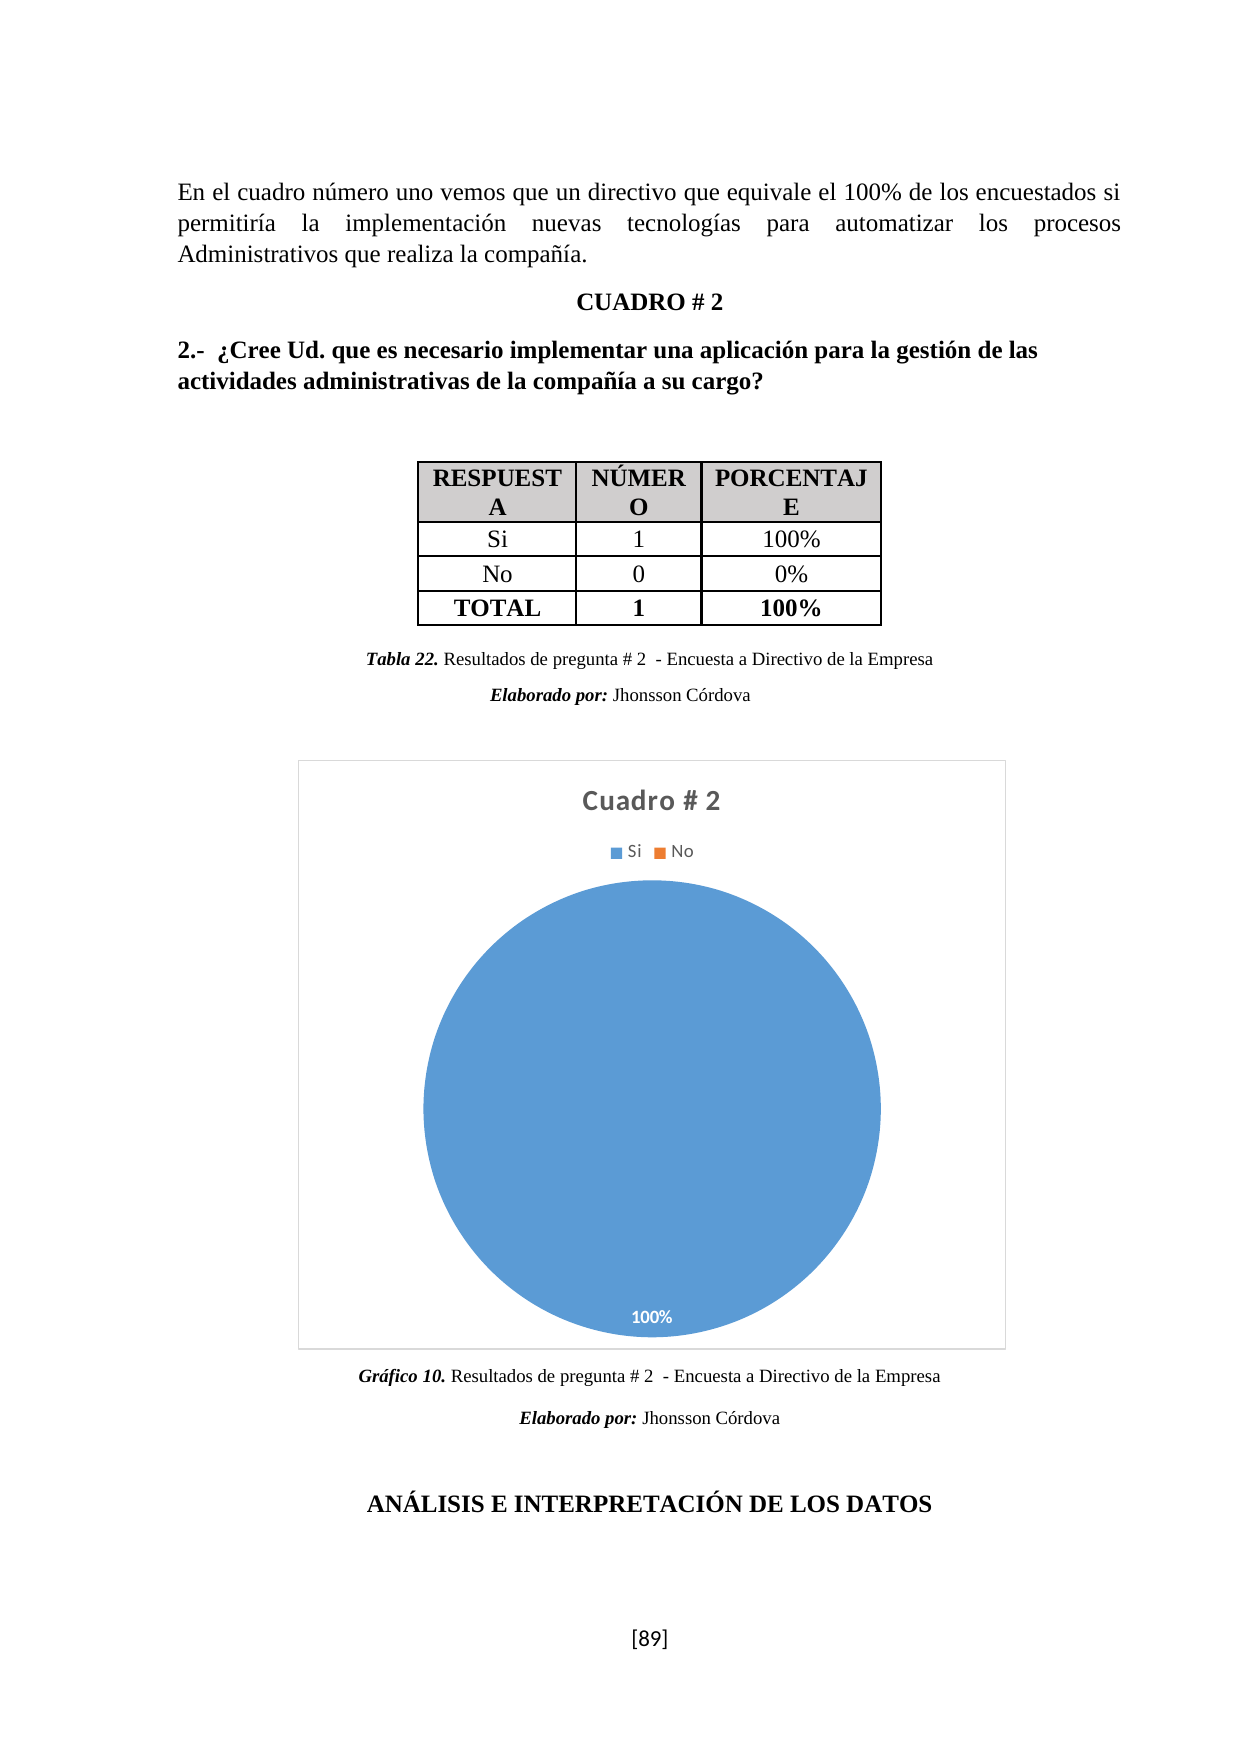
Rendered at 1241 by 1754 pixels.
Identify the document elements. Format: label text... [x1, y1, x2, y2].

text En el cuadro número uno vemos que un directivo que equivale el 100% de los encuestados si permitiría la implementación nuevas tecnologías para automatizar los procesos Administrativos que realiza la compañía. [177, 177, 1122, 268]
table_cell No [419, 557, 575, 589]
table_cell Si [419, 523, 575, 555]
text CUADRO # 2 [177, 287, 1122, 316]
text Tabla 22. Resultados de pregunta # 2 - Encuesta a Directivo de la Empresa [177, 647, 1122, 669]
table_cell 1 [577, 523, 700, 555]
table_cell 100% [703, 523, 880, 555]
table_cell 0% [703, 557, 880, 589]
text Gráfico 10. Resultados de pregunta # 2 - Encuesta a Directivo de la Empresa [177, 1365, 1122, 1386]
table_header NÚMERO [577, 463, 700, 521]
table_cell 1 [577, 592, 700, 624]
text ANÁLISIS E INTERPRETACIÓN DE LOS DATOS [177, 1489, 1122, 1518]
table_header RESPUESTA [419, 463, 575, 521]
table_header PORCENTAJE [703, 463, 880, 521]
table_cell 0 [577, 557, 700, 589]
table_cell 100% [703, 592, 880, 624]
table_cell TOTAL [419, 592, 575, 624]
text 2.- ¿Cree Ud. que es necesario implementar una aplicación para la gestión de las actividades administrativas de la compañía a su cargo? [177, 335, 1122, 394]
